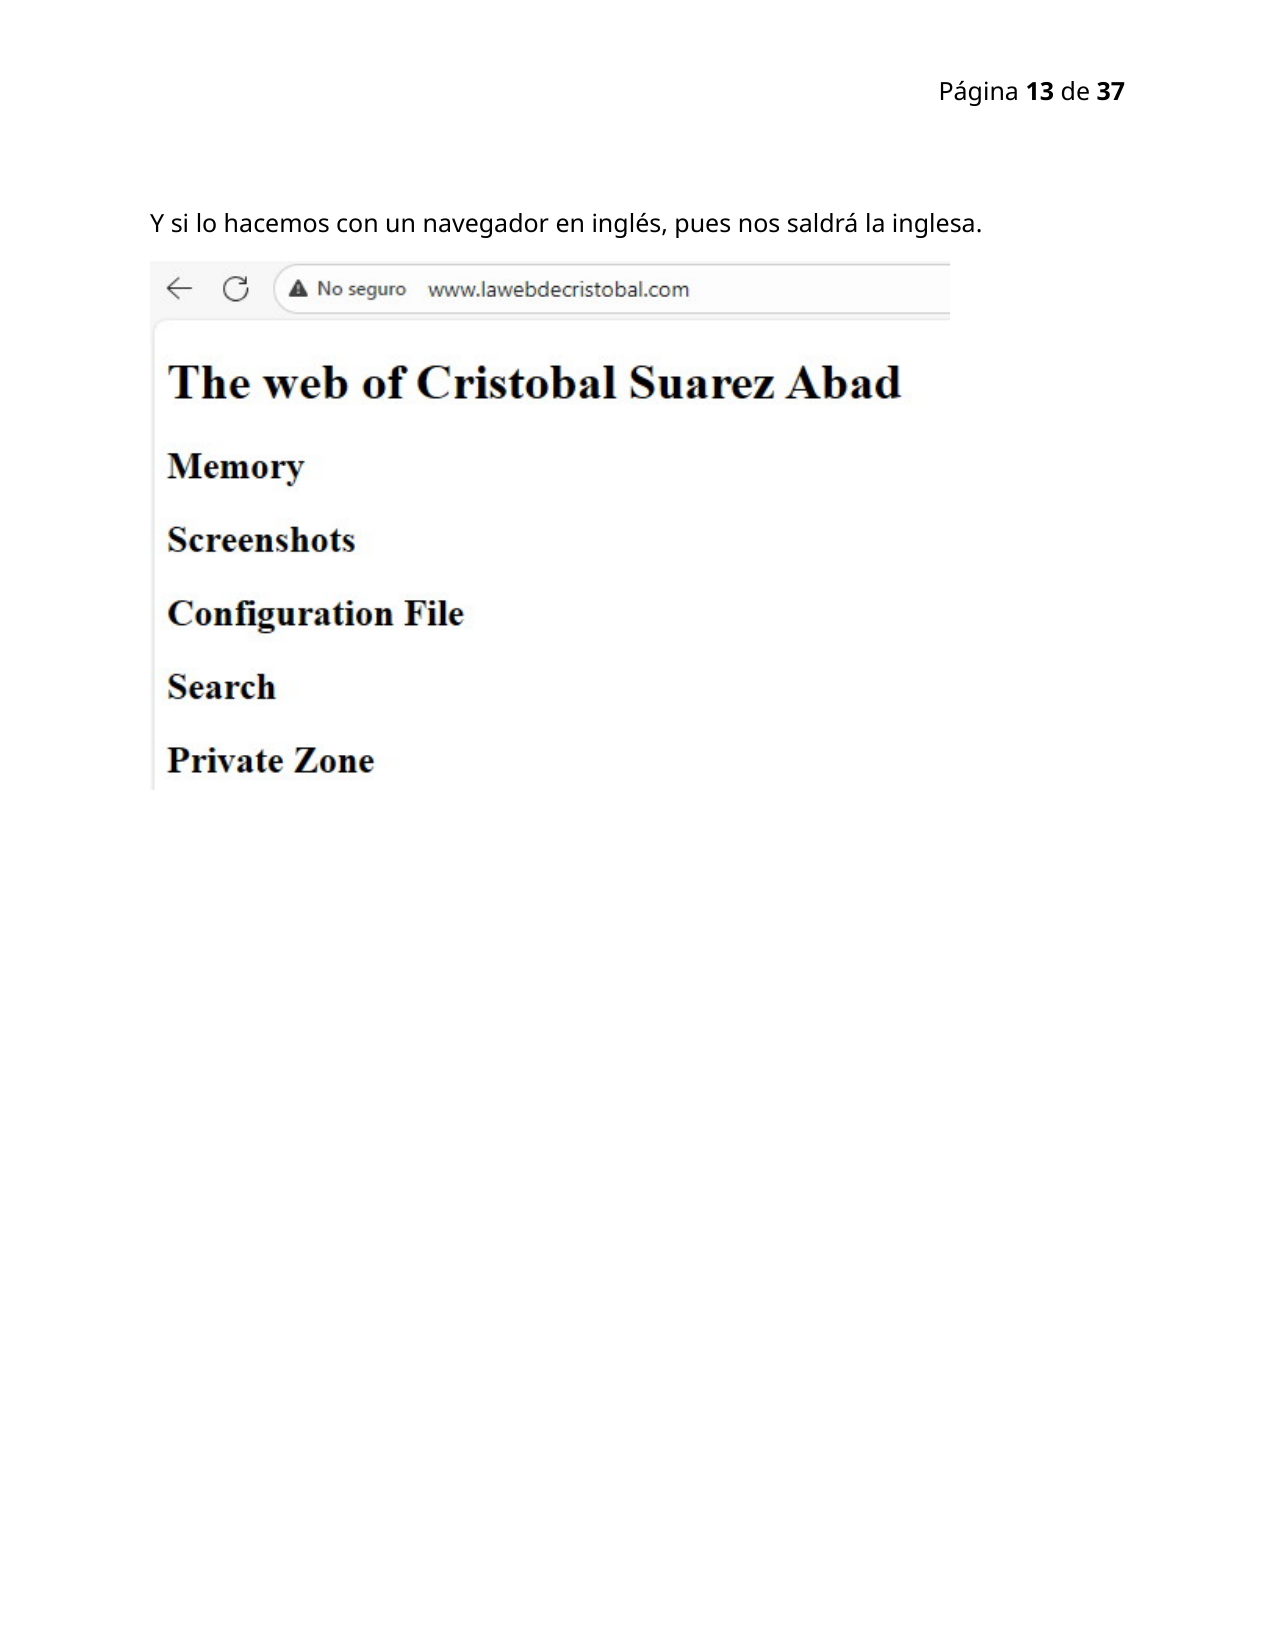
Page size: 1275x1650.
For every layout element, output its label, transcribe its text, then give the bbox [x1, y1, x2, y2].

text Y si lo hacemos con un navegador en inglés, pues nos saldrá la inglesa. [150, 206, 1125, 240]
picture [150, 261, 951, 790]
